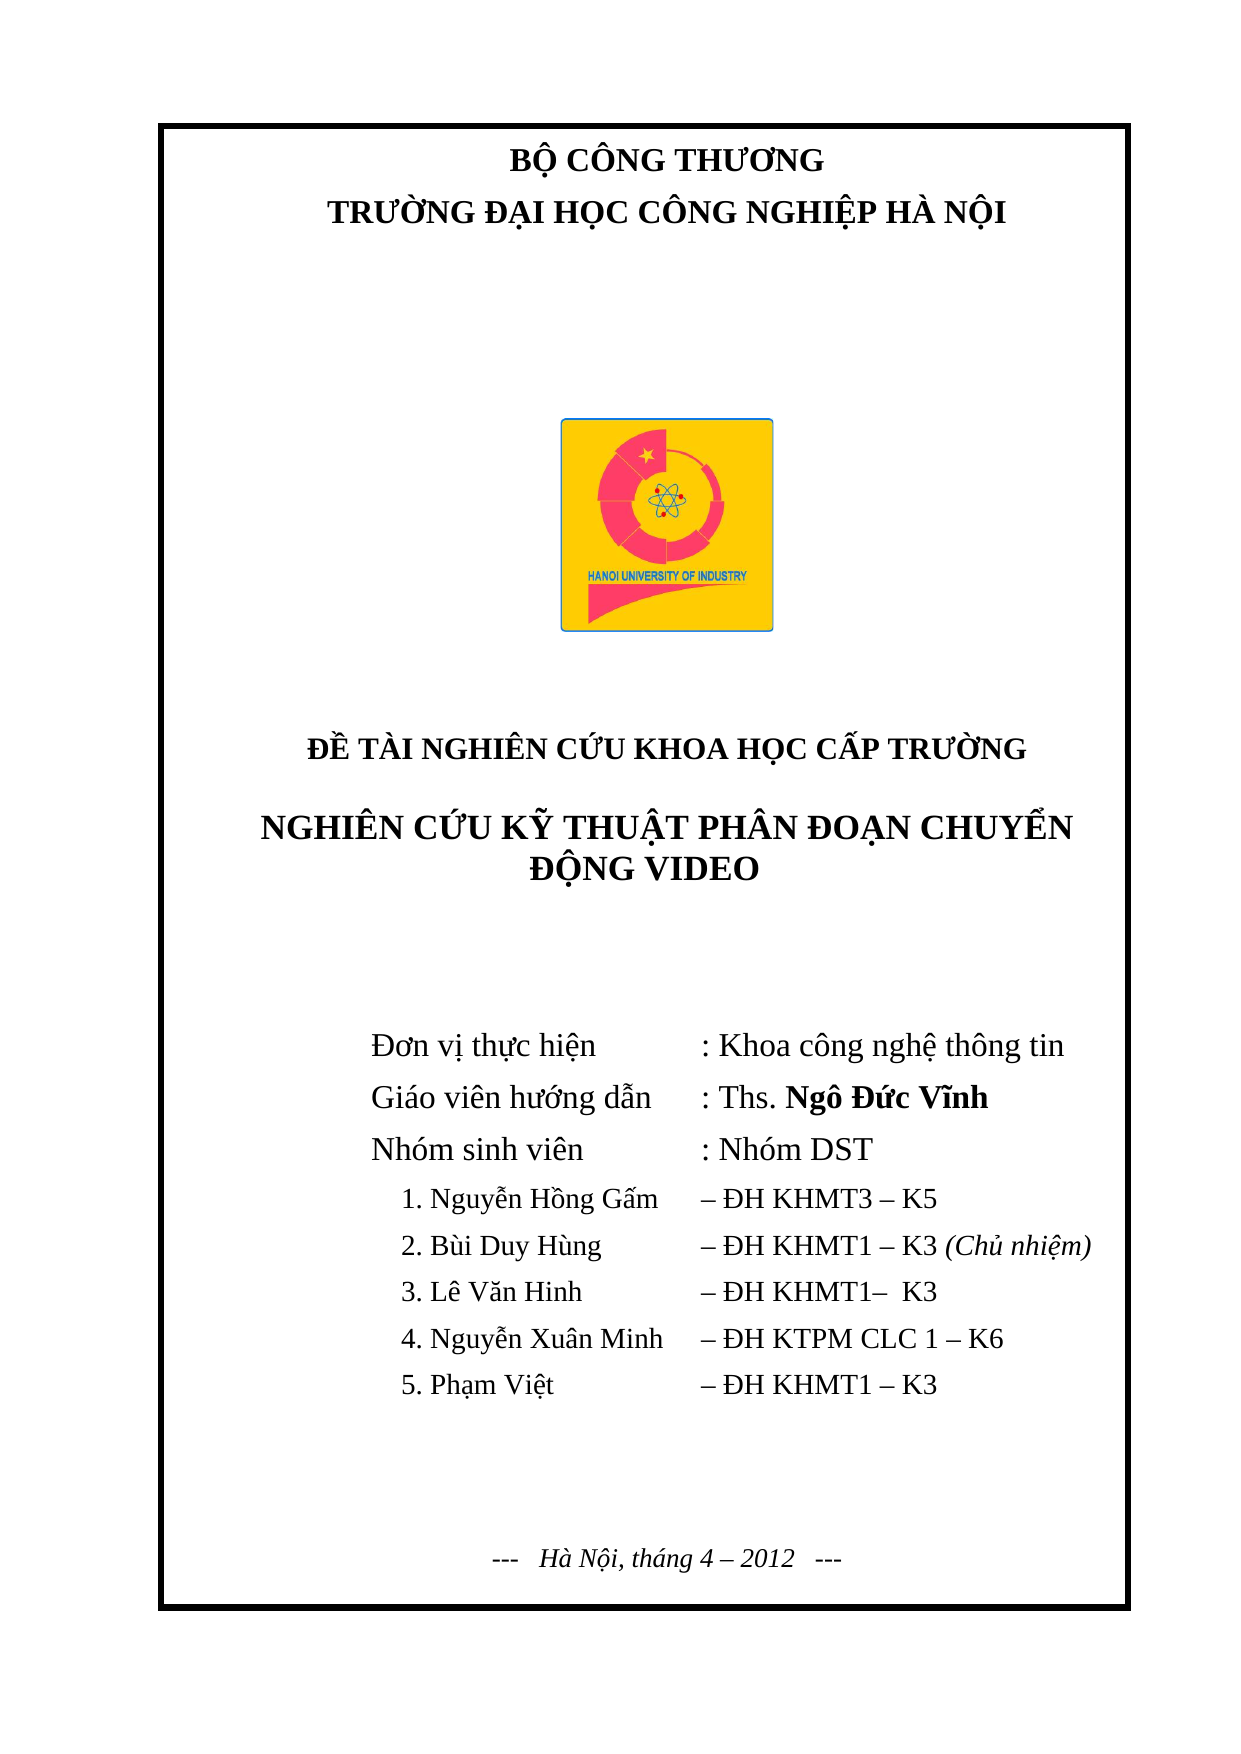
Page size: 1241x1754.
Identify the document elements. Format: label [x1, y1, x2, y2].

picture [560, 418, 774, 632]
